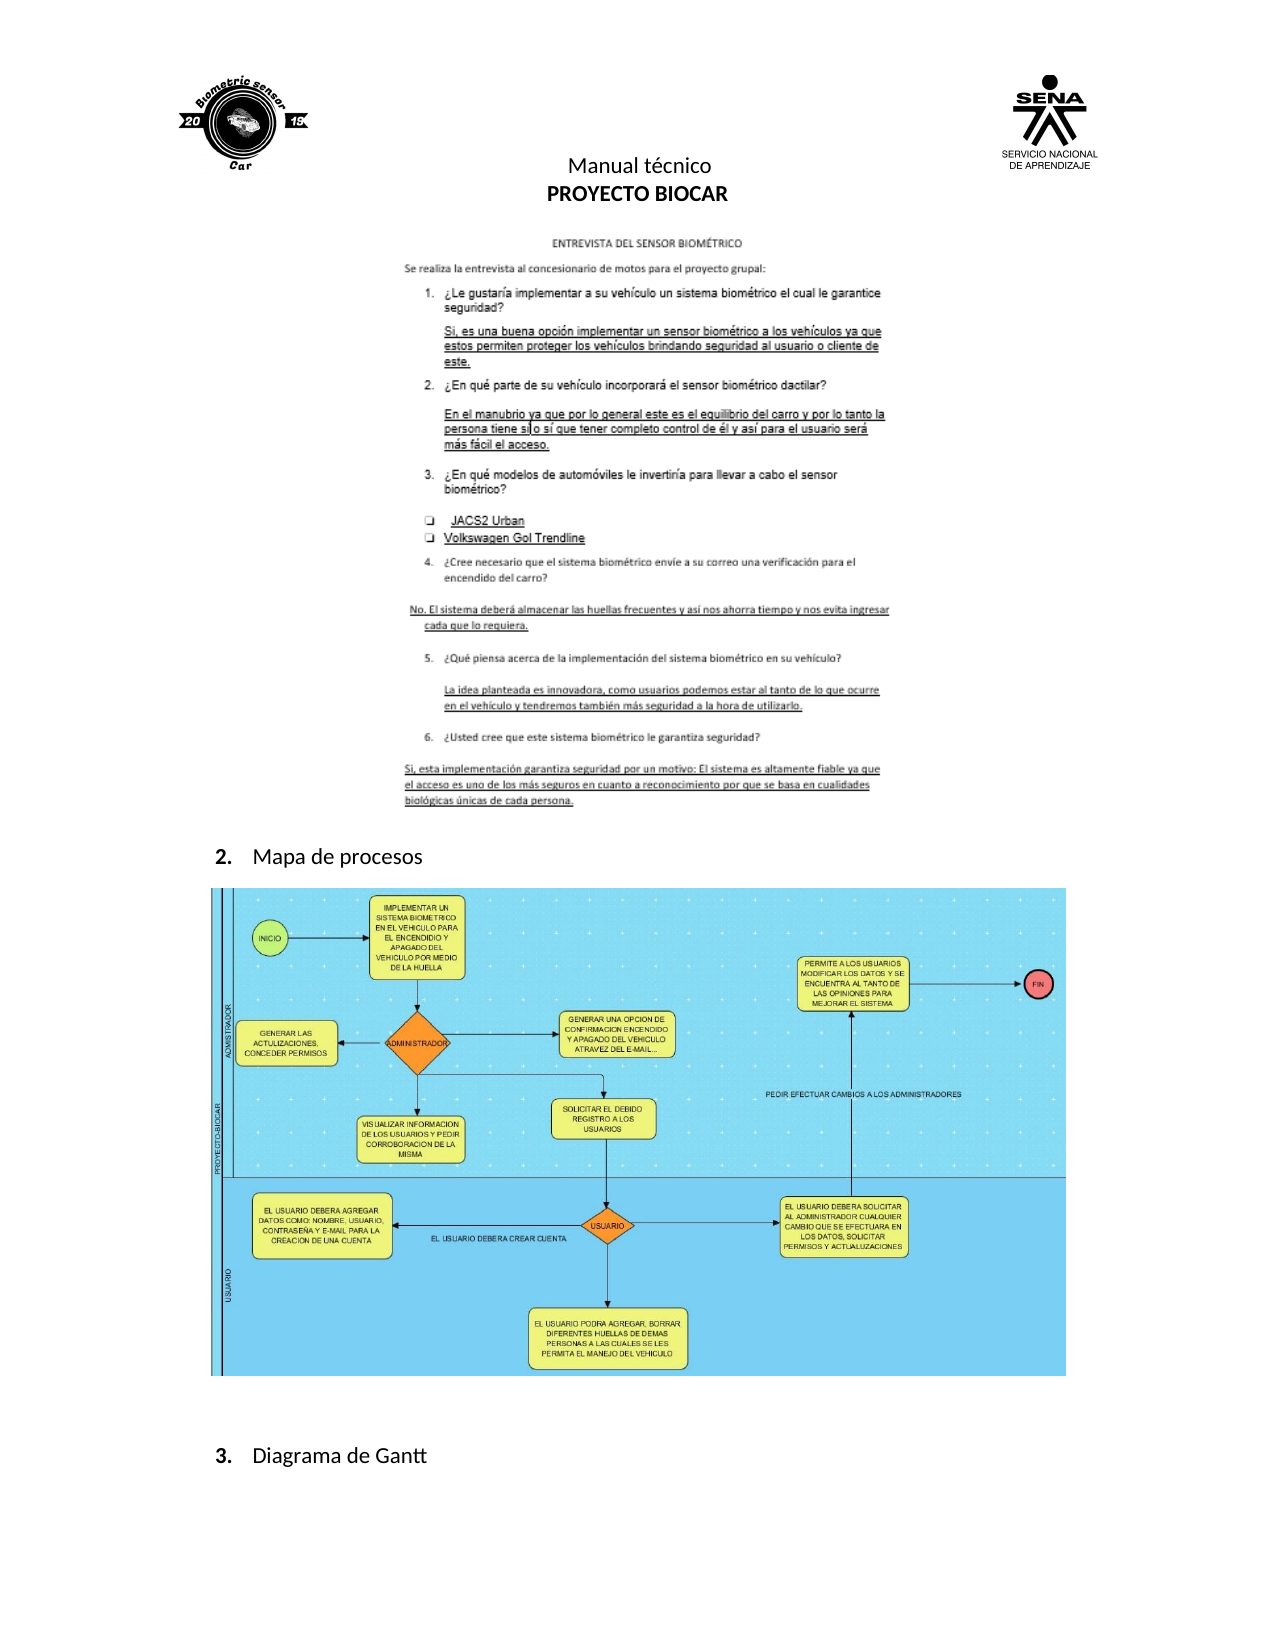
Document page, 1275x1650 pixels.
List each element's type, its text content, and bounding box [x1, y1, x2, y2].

list Mapa de procesos [215, 842, 1098, 870]
picture [209, 888, 1066, 1376]
picture [1002, 75, 1098, 169]
picture [370, 207, 905, 824]
list Diagrama de Gantt [215, 1441, 1098, 1469]
picture [177, 73, 311, 174]
